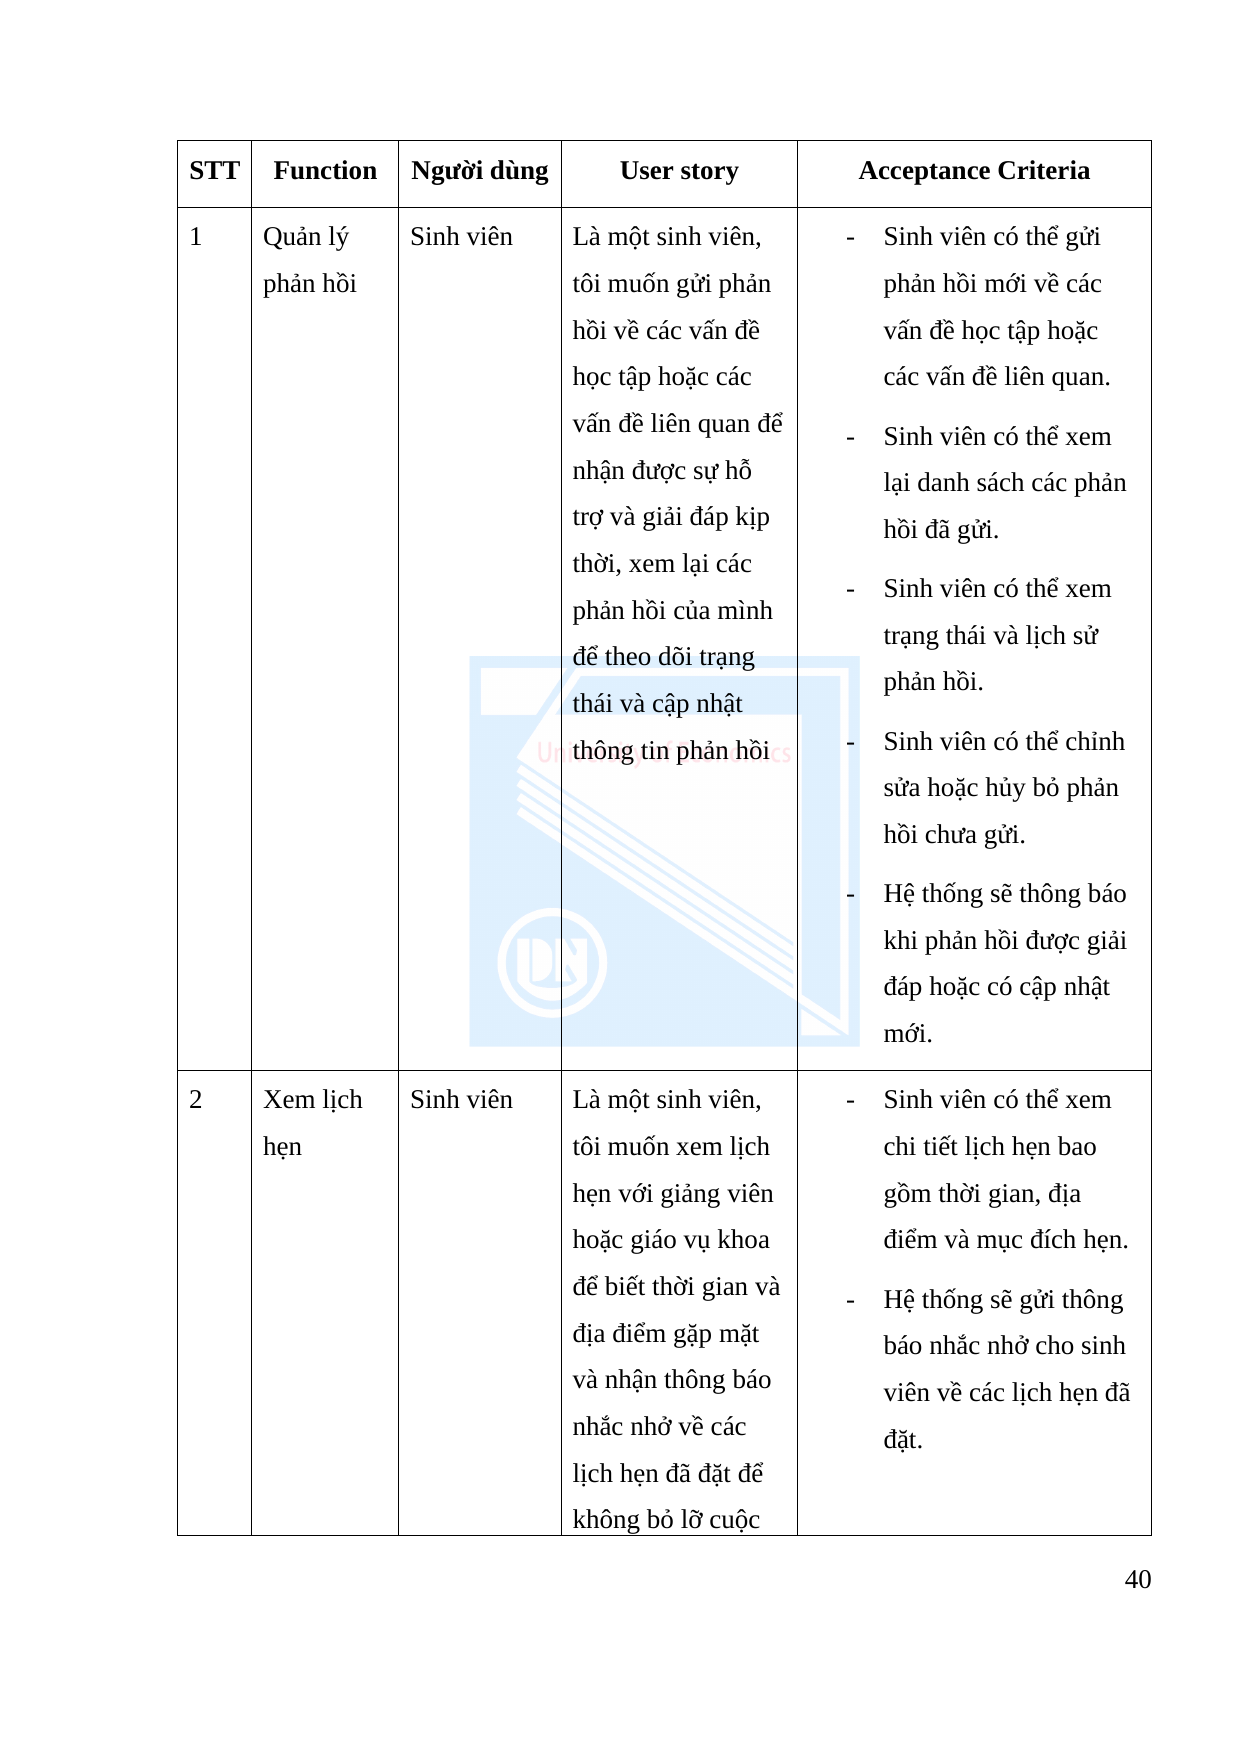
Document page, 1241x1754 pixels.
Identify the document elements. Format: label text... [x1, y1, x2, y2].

table_header Acceptance Criteria [798, 141, 1151, 207]
table_cell Xem lịch hẹn [252, 1071, 398, 1535]
table_header User story [562, 141, 797, 207]
table_header Function [252, 141, 398, 207]
table_cell Sinh viên [399, 208, 561, 1070]
table_cell Là một sinh viên, tôi muốn gửi phản hồi về các vấn đề học tập hoặc các vấn đề liên quan để nhận được sự hỗ trợ và giải đáp kịp thời, xem lại các phản hồi của mình để theo dõi trạng thái và cập nhật thông tin phản hồi [562, 208, 797, 1070]
table_cell Quản lý phản hồi [252, 208, 398, 1070]
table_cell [562, 1071, 797, 1535]
table_cell Sinh viên có thể gửi phản hồi mới về các vấn đề học tập hoặc các vấn đề liên quan. Sinh viên có thể xem lại danh sách các phản hồi đã gửi. Sinh viên có thể xem trạng thái và lịch sử phản hồi. Sinh viên có thể chỉnh sửa hoặc hủy bỏ phản hồi chưa gửi. Hệ thống sẽ thông báo khi phản hồi được giải đáp hoặc có cập nhật mới. [798, 208, 1151, 1070]
table_cell 1 [178, 208, 251, 1070]
table_header STT [178, 141, 251, 207]
table_cell Sinh viên [399, 1071, 561, 1535]
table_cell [798, 1071, 1151, 1535]
table_header Người dùng [399, 141, 561, 207]
table_cell 2 [178, 1071, 251, 1535]
